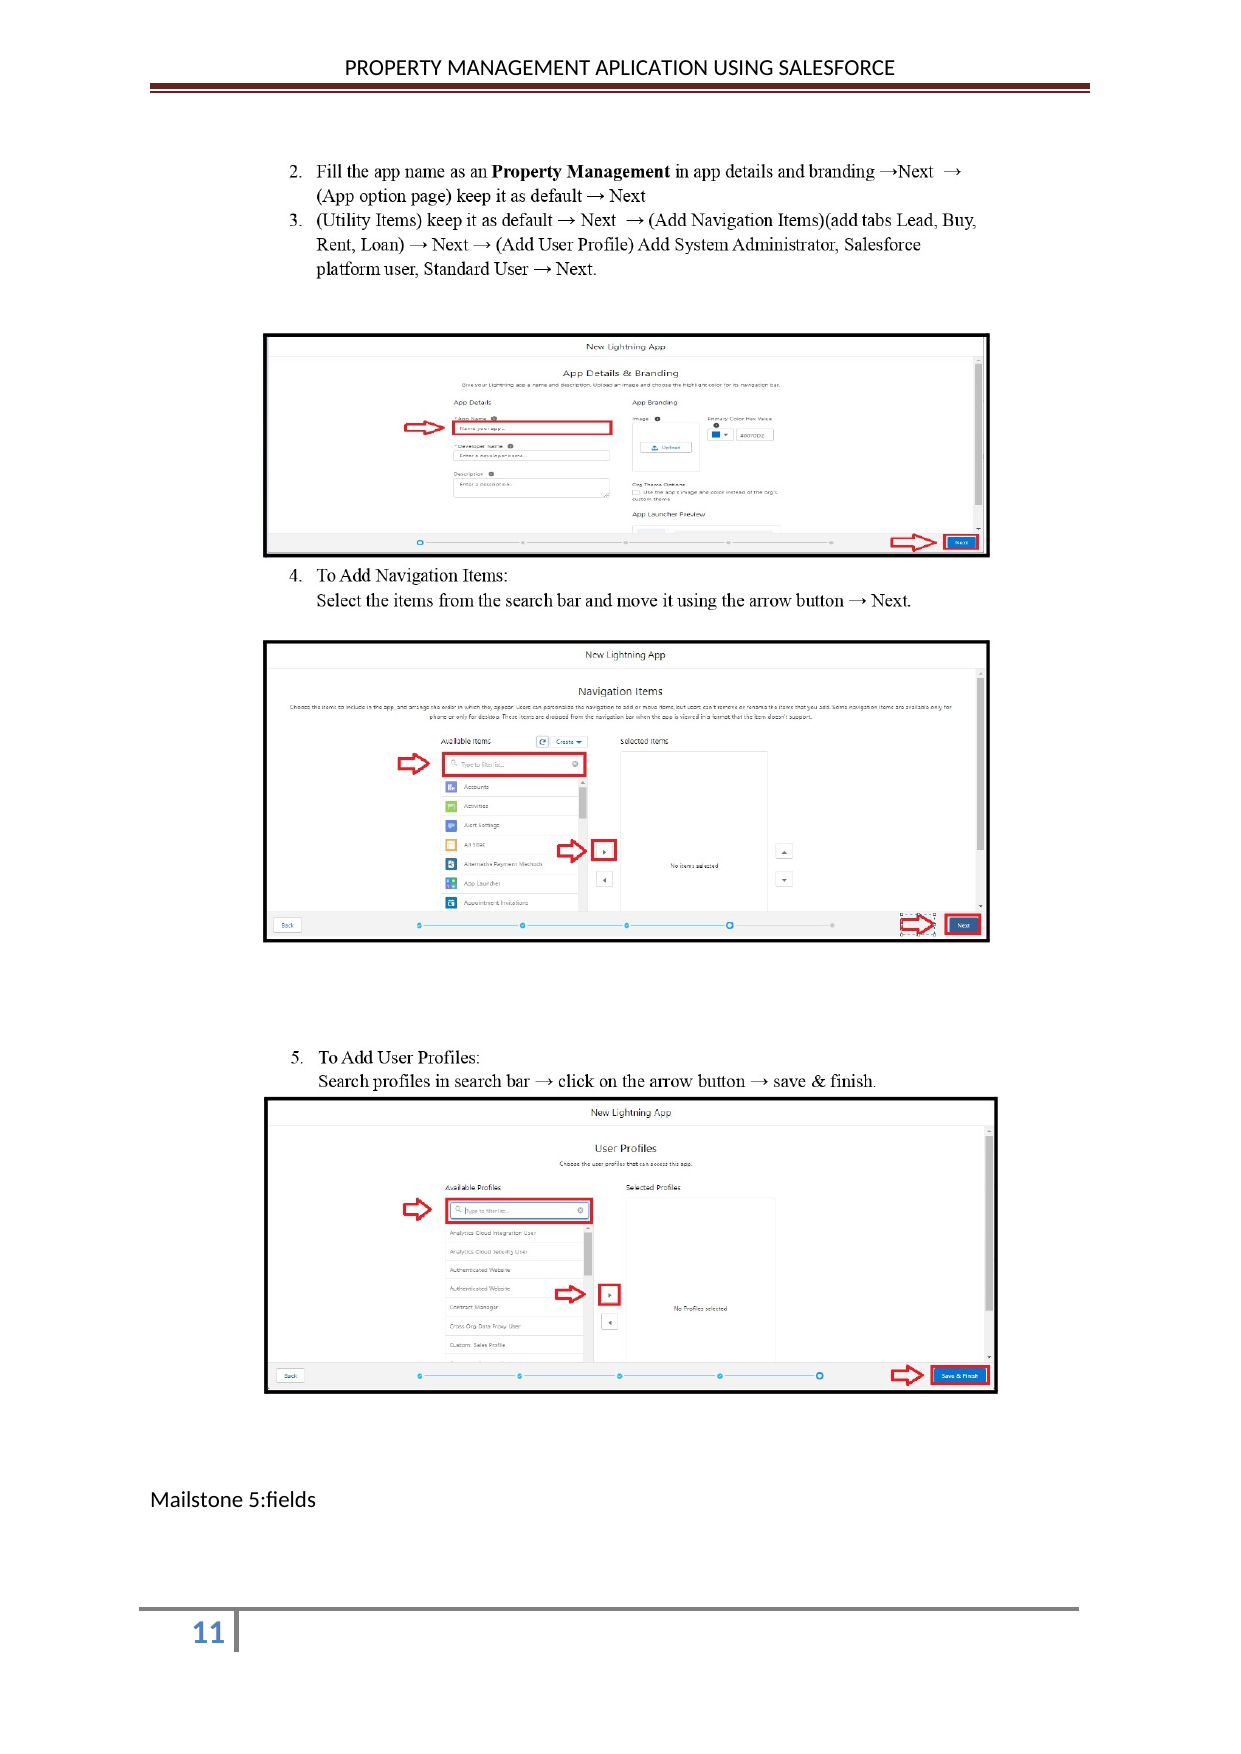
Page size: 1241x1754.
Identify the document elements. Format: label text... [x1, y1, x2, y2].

text Mailstone 5:fields [150, 1485, 1090, 1513]
picture [150, 1028, 1091, 1407]
picture [150, 150, 1091, 951]
